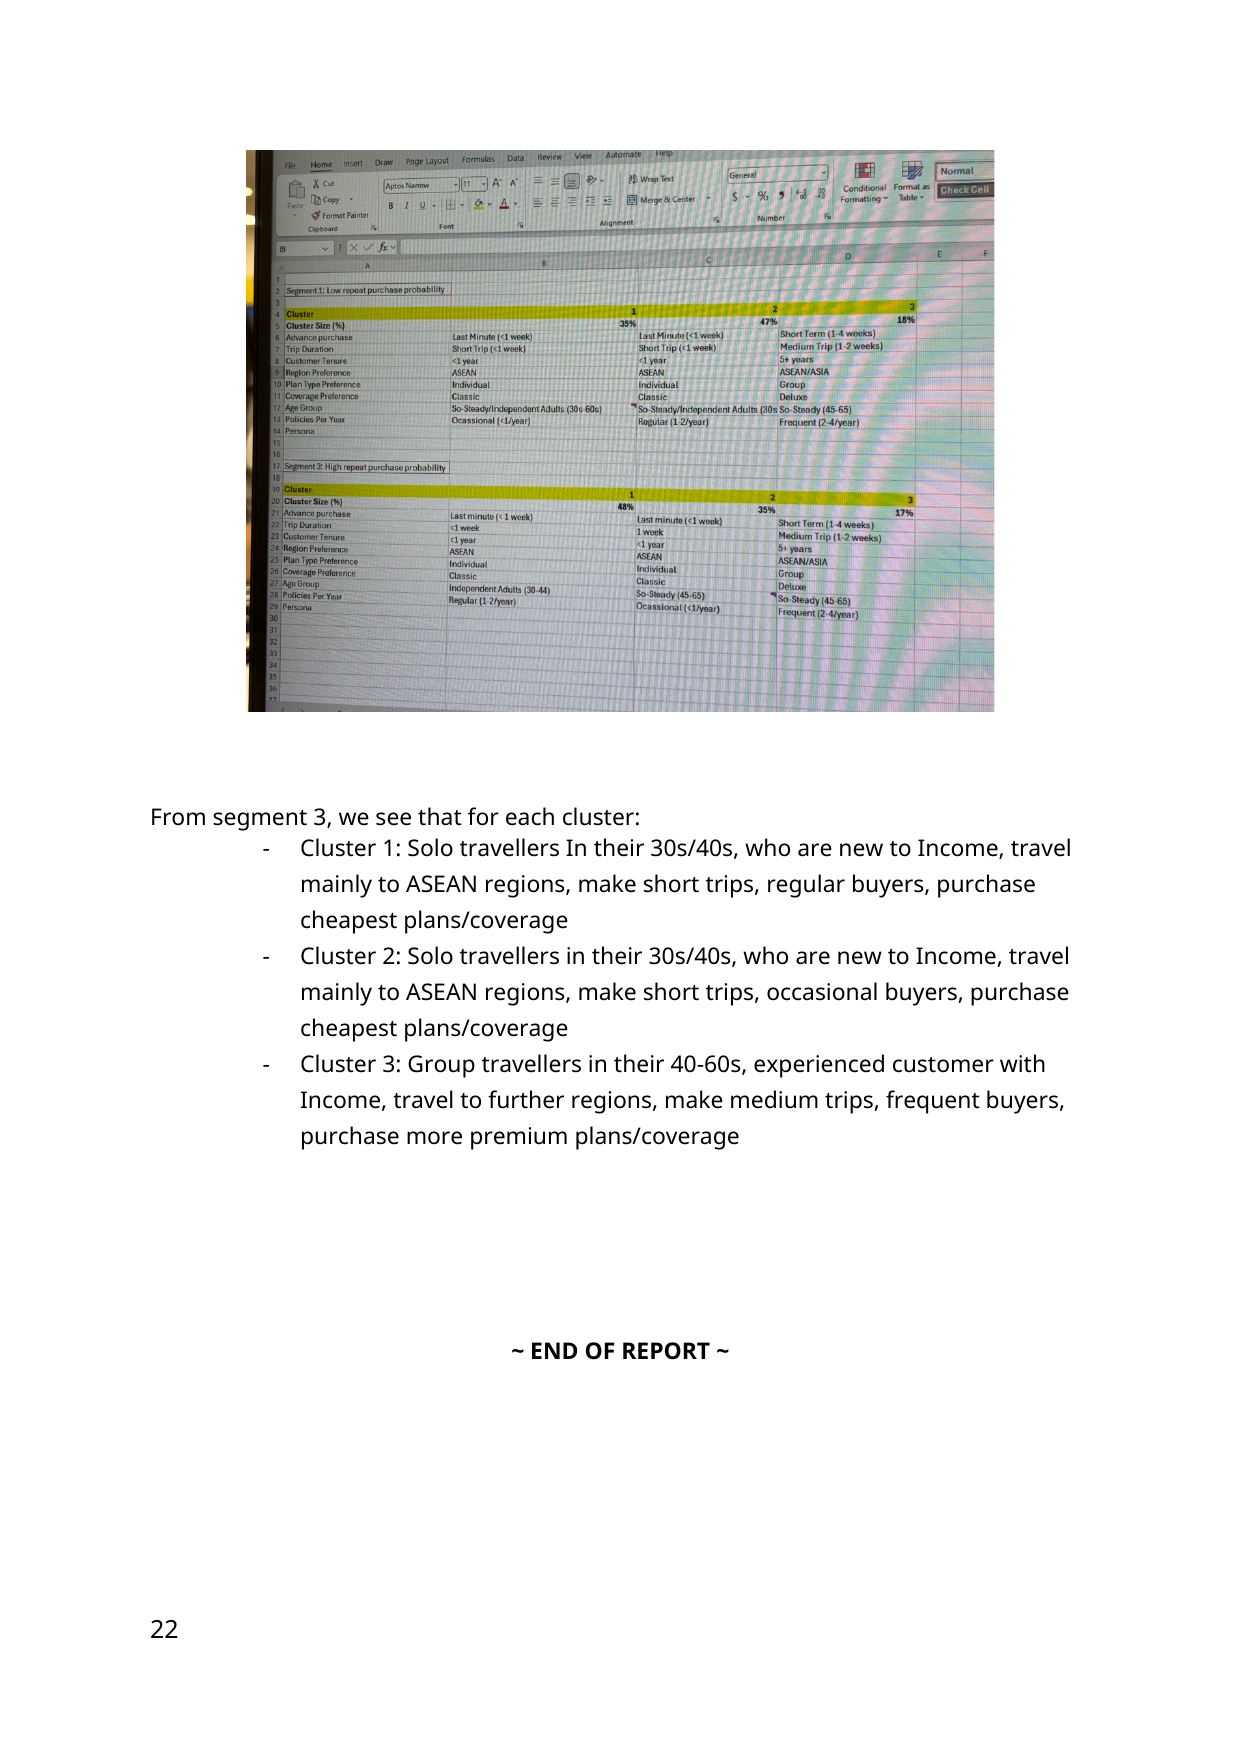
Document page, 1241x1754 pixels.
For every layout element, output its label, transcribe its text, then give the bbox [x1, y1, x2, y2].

list Cluster 3: Group travellers in their 40-60s, experienced customer with Income, travel to further regions, make medium trips, frequent buyers, purchase more premium plans/coverage [262, 1048, 1090, 1151]
list Cluster 1: Solo travellers In their 30s/40s, who are new to Income, travel mainly to ASEAN regions, make short trips, regular buyers, purchase cheapest plans/coverage [262, 832, 1090, 935]
text ~ END OF REPORT ~ [150, 1335, 1090, 1367]
list Cluster 2: Solo travellers in their 30s/40s, who are new to Income, travel mainly to ASEAN regions, make short trips, occasional buyers, purchase cheapest plans/coverage [262, 940, 1090, 1043]
text From segment 3, we see that for each cluster: [150, 801, 1090, 832]
picture [246, 150, 995, 712]
